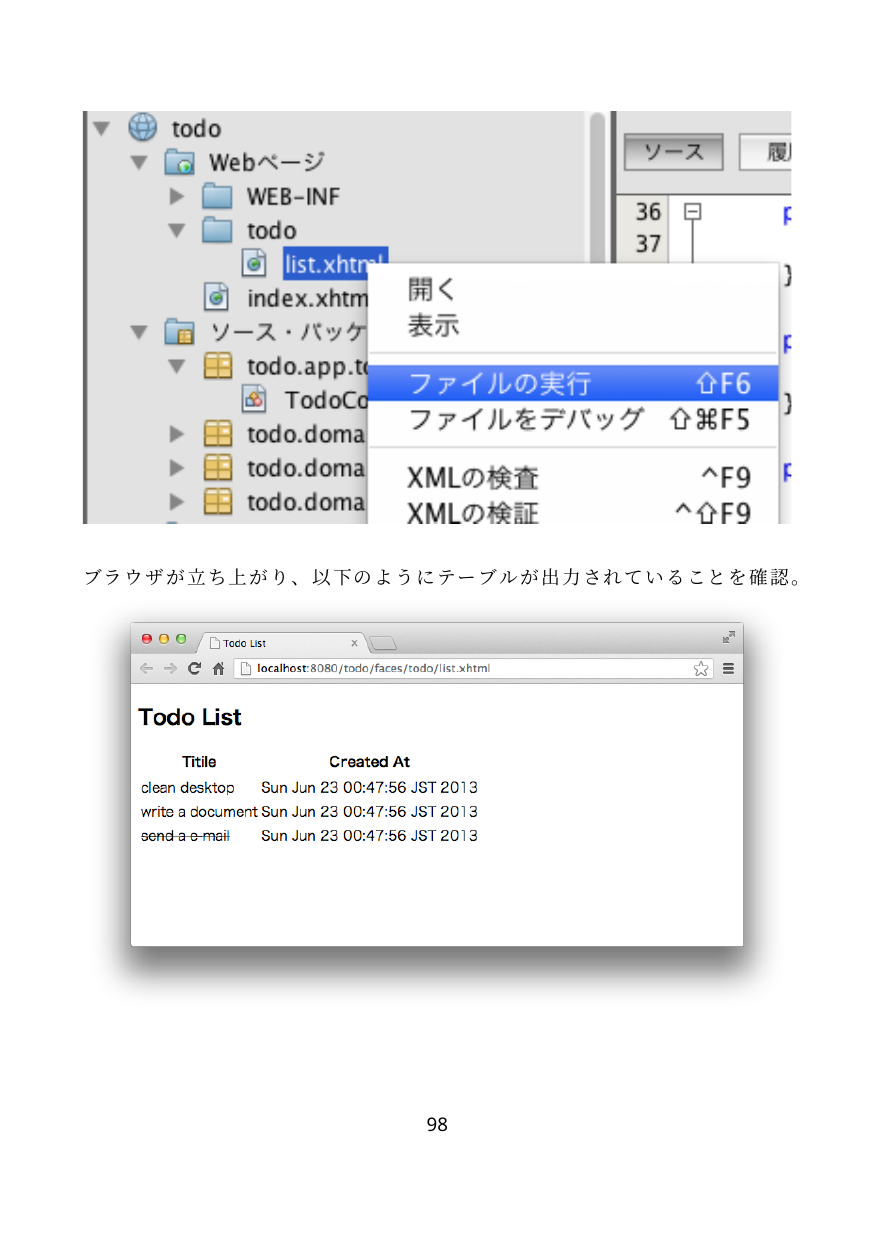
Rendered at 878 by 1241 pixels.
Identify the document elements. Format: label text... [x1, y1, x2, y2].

picture [82, 111, 792, 524]
picture [82, 592, 792, 1014]
text ブラウザが立ち上がり、以下のようにテーブルが出力されていることを確認。 [83, 561, 791, 592]
